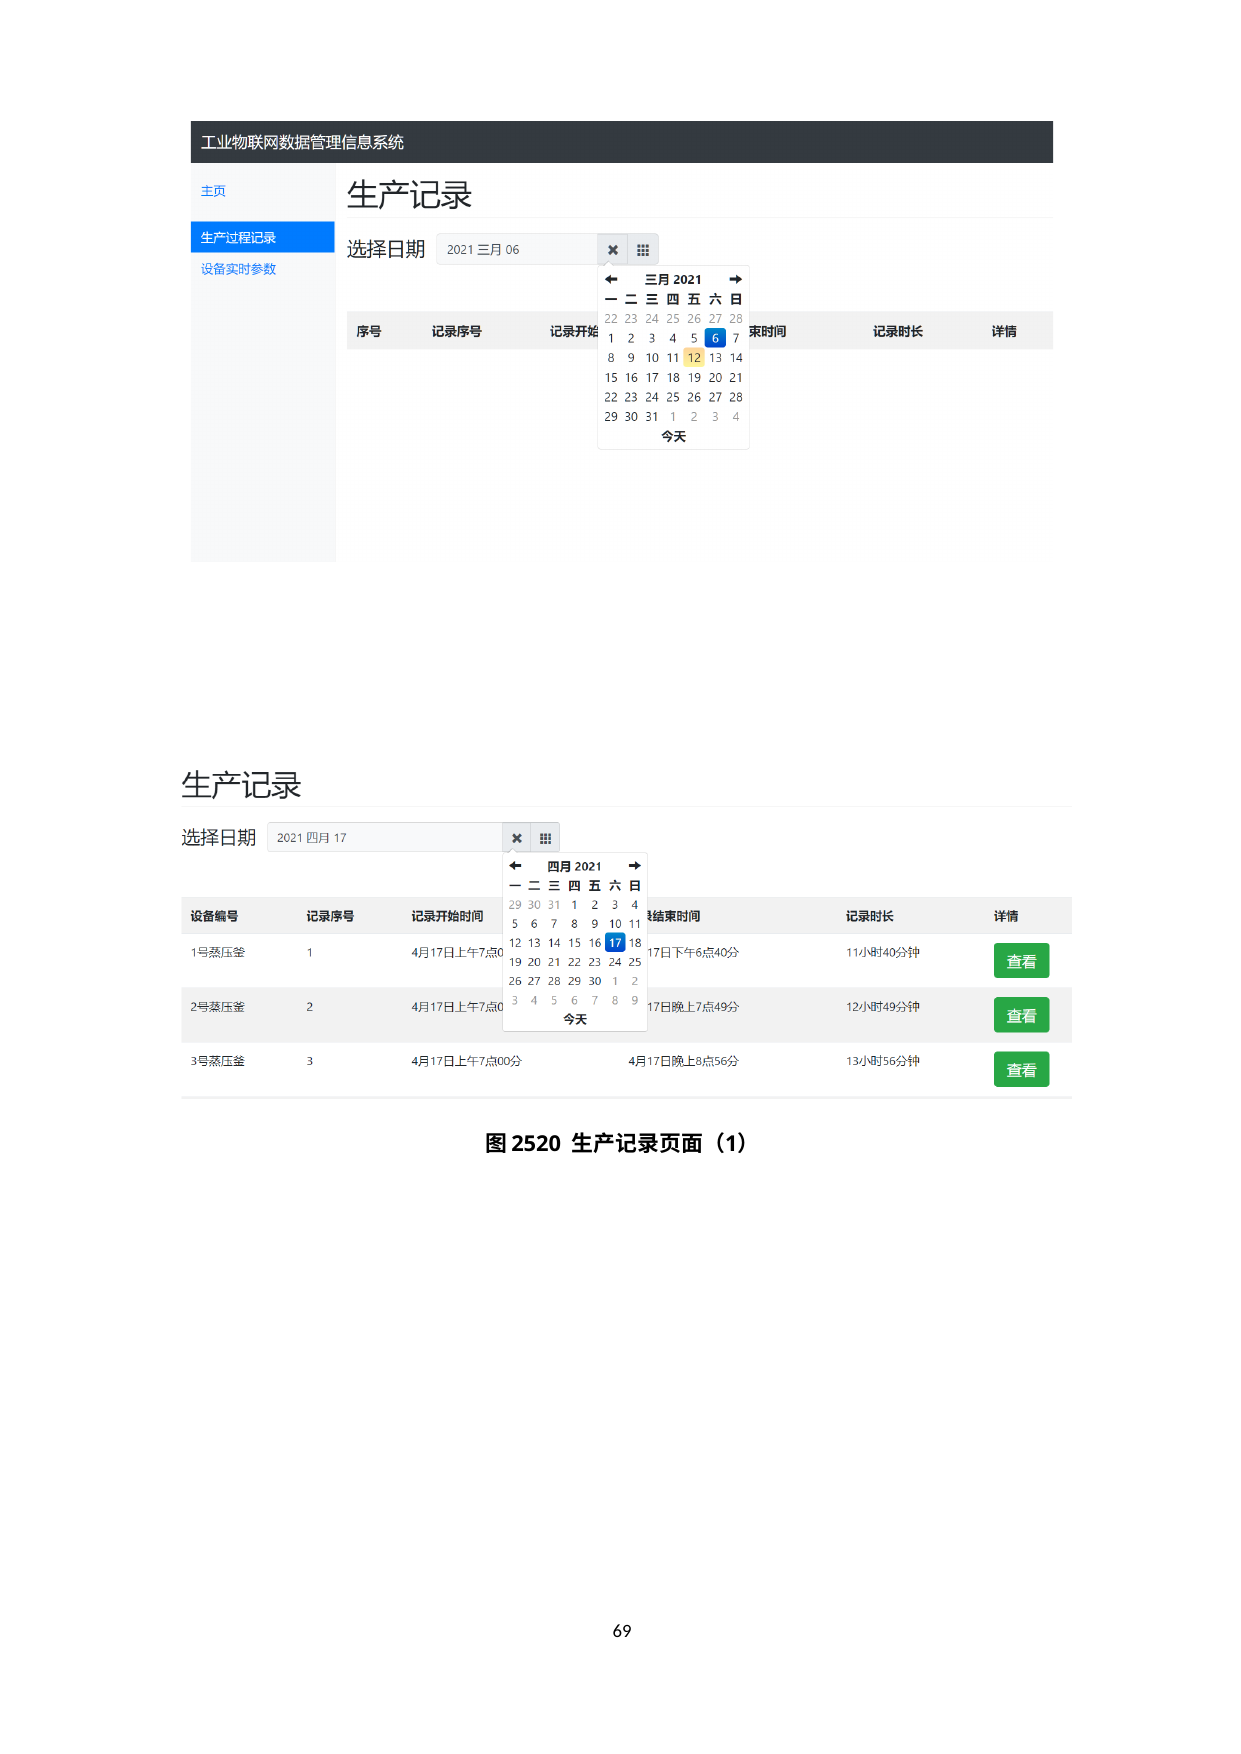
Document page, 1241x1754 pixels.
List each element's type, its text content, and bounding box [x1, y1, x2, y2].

picture [190, 121, 1054, 562]
picture [171, 755, 1072, 1099]
text 图2 生产记录页面（1） [150, 1126, 1094, 1158]
